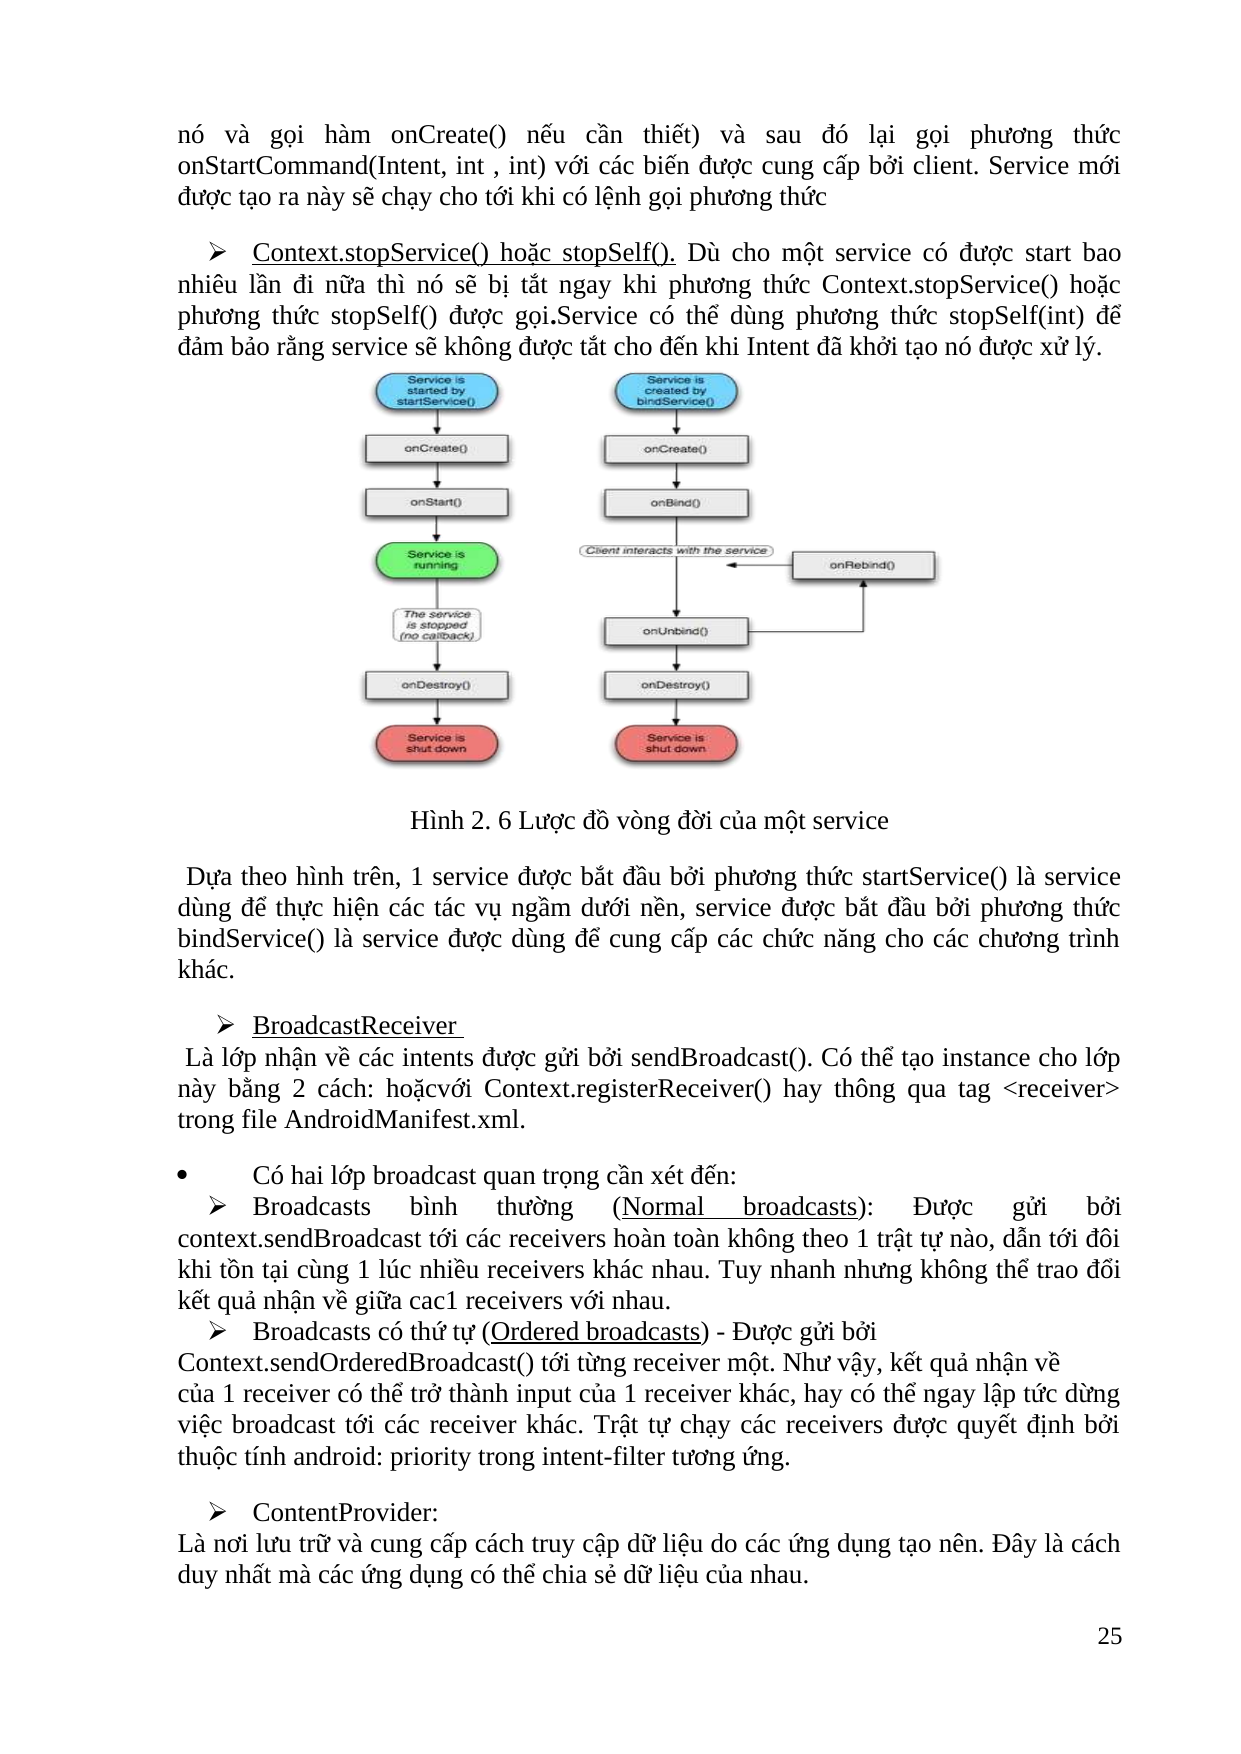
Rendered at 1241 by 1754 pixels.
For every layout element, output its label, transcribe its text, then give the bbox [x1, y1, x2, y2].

list Có hai lớp broadcast quan trọng cần xét đến: [177, 1159, 1122, 1190]
text Context.sendOrderedBroadcast() tới từng receiver một. Như vậy, kết quả nhận về [177, 1346, 1122, 1377]
list Broadcasts bình thường (Normal broadcasts): Được gửi bởi context.sendBroadcast tới các receivers hoàn toàn không theo 1 trật tự nào, dẫn tới đôi khi tồn tại cùng 1 lúc nhiều receivers khác nhau. Tuy nhanh nhưng không thể trao đổi kết quả nhận về giữa cac1 receivers với nhau. [177, 1190, 1122, 1315]
text Hình 2. 6 Lược đồ vòng đời của một service [177, 804, 1122, 835]
list Broadcasts có thứ tự (Ordered broadcasts) - Được gửi bởi [207, 1315, 1122, 1346]
list Context.stopService() hoặc stopSelf(). Dù cho một service có được start bao nhiêu lần đi nữa thì nó sẽ bị tắt ngay khi phương thức Context.stopService() hoặc phương thức stopSelf() được gọi.Service có thể dùng phương thức stopSelf(int) để đảm bảo rằng service sẽ không được tắt cho đến khi Intent đã khởi tạo nó được xử lý. [177, 237, 1122, 361]
picture [344, 361, 956, 779]
text Là nơi lưu trữ và cung cấp cách truy cập dữ liệu do các ứng dụng tạo nên. Đây là cách duy nhất mà các ứng dụng có thể chia sẻ dữ liệu của nhau. [177, 1527, 1122, 1589]
text Là lớp nhận về các intents được gửi bởi sendBroadcast(). Có thể tạo instance cho lớp này bằng 2 cách: hoặcvới Context.registerReceiver() hay thông qua tag <receiver> trong file AndroidManifest.xml. [177, 1041, 1122, 1134]
text nó và gọi hàm onCreate() nếu cần thiết) và sau đó lại gọi phương thức onStartCommand(Intent, int , int) với các biến được cung cấp bởi client. Service mới được tạo ra này sẽ chạy cho tới khi có lệnh gọi phương thức [177, 118, 1122, 212]
text Dựa theo hình trên, 1 service được bắt đầu bởi phương thức startService() là service dùng để thực hiện các tác vụ ngầm dưới nền, service được bắt đầu bởi phương thức bindService() là service được dùng để cung cấp các chức năng cho các chương trình khác. [177, 860, 1122, 984]
list ContentProvider: [207, 1496, 1122, 1527]
text của 1 receiver có thể trở thành input của 1 receiver khác, hay có thể ngay lập tức dừng việc broadcast tới các receiver khác. Trật tự chạy các receivers được quyết định bởi thuộc tính android: priority trong intent-filter tương ứng. [177, 1377, 1122, 1471]
list BroadcastReceiver [215, 1009, 1122, 1041]
